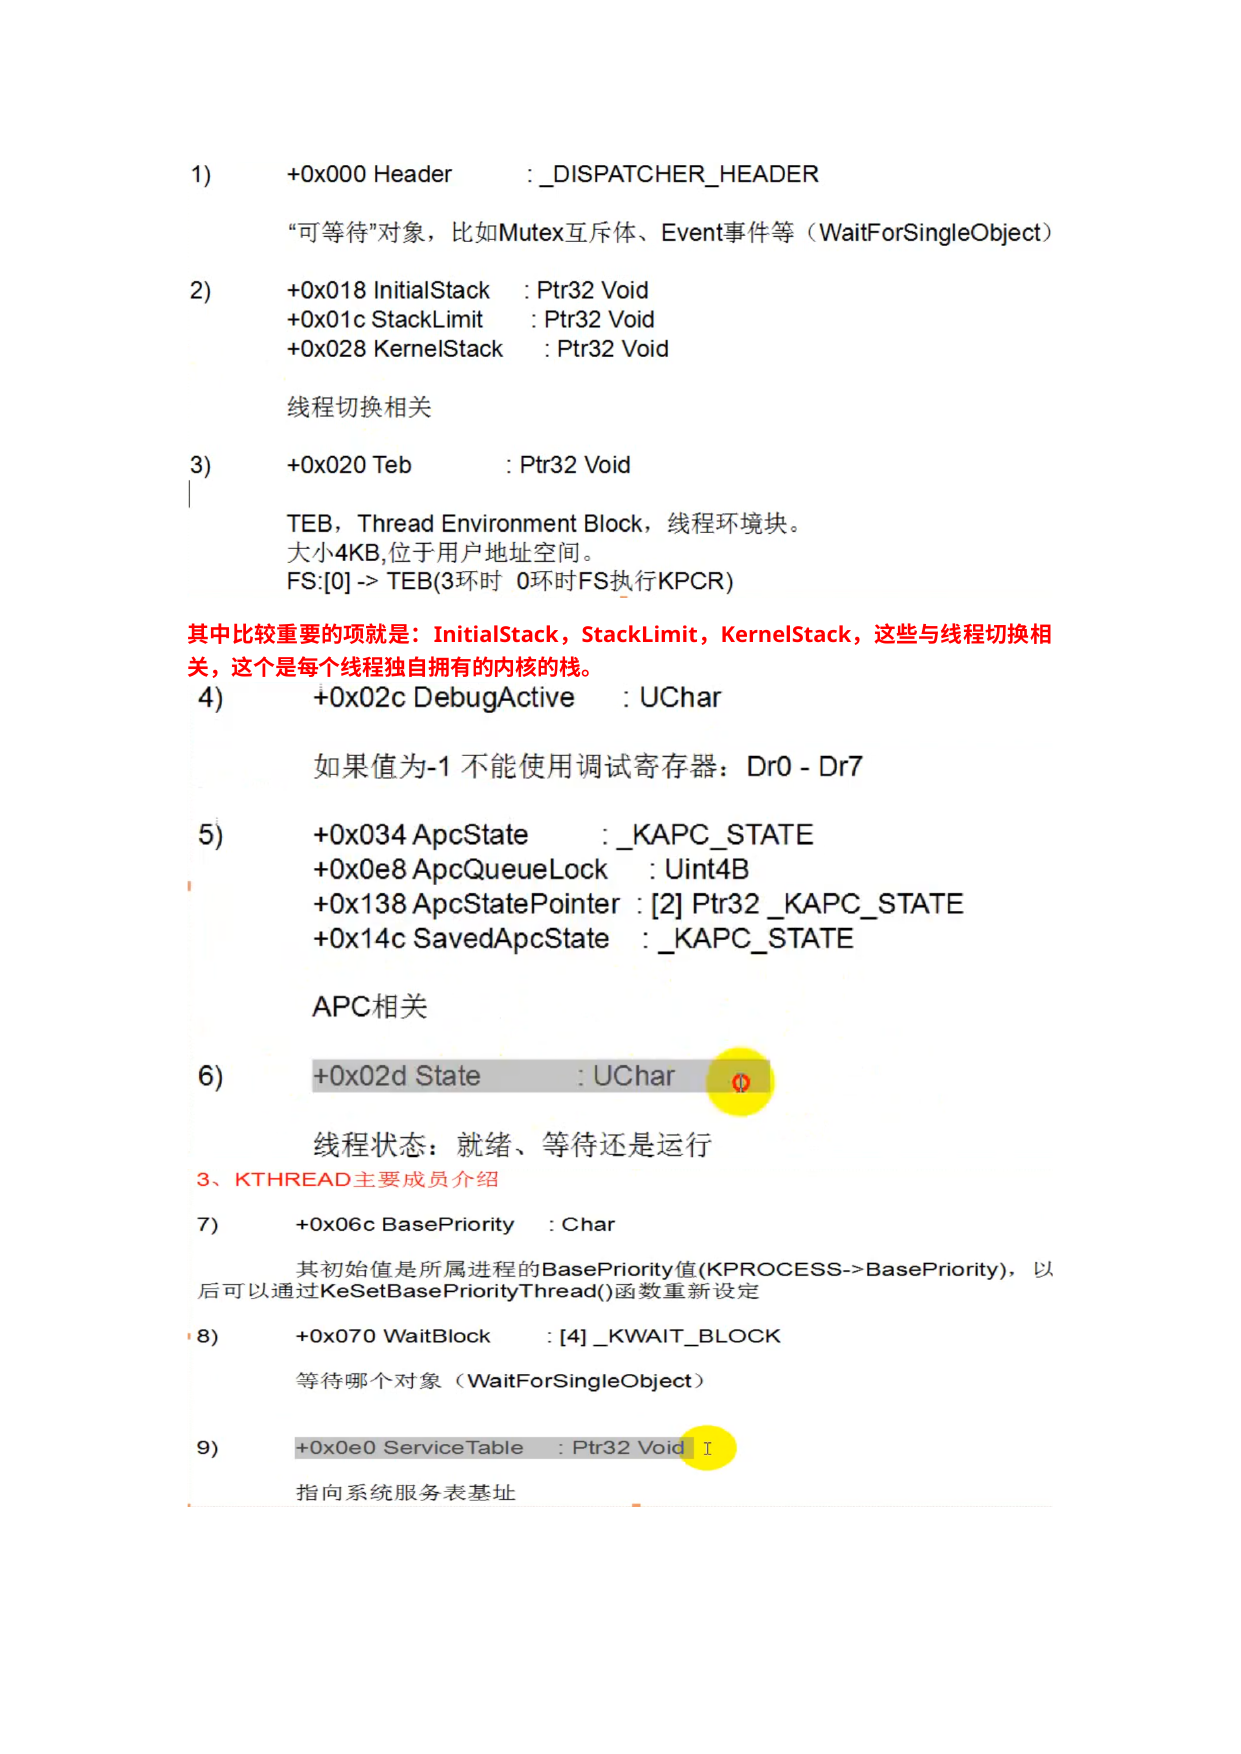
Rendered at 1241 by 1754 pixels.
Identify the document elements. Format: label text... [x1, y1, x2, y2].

text 其中比较重要的项就是：InitialStack，StackLimit，KernelStack，这些与线程切换相关，这个是每个线程独自拥有的内核的栈。 [187, 617, 1053, 682]
picture [187, 162, 1053, 598]
picture [187, 1169, 1053, 1507]
picture [187, 682, 1053, 1158]
